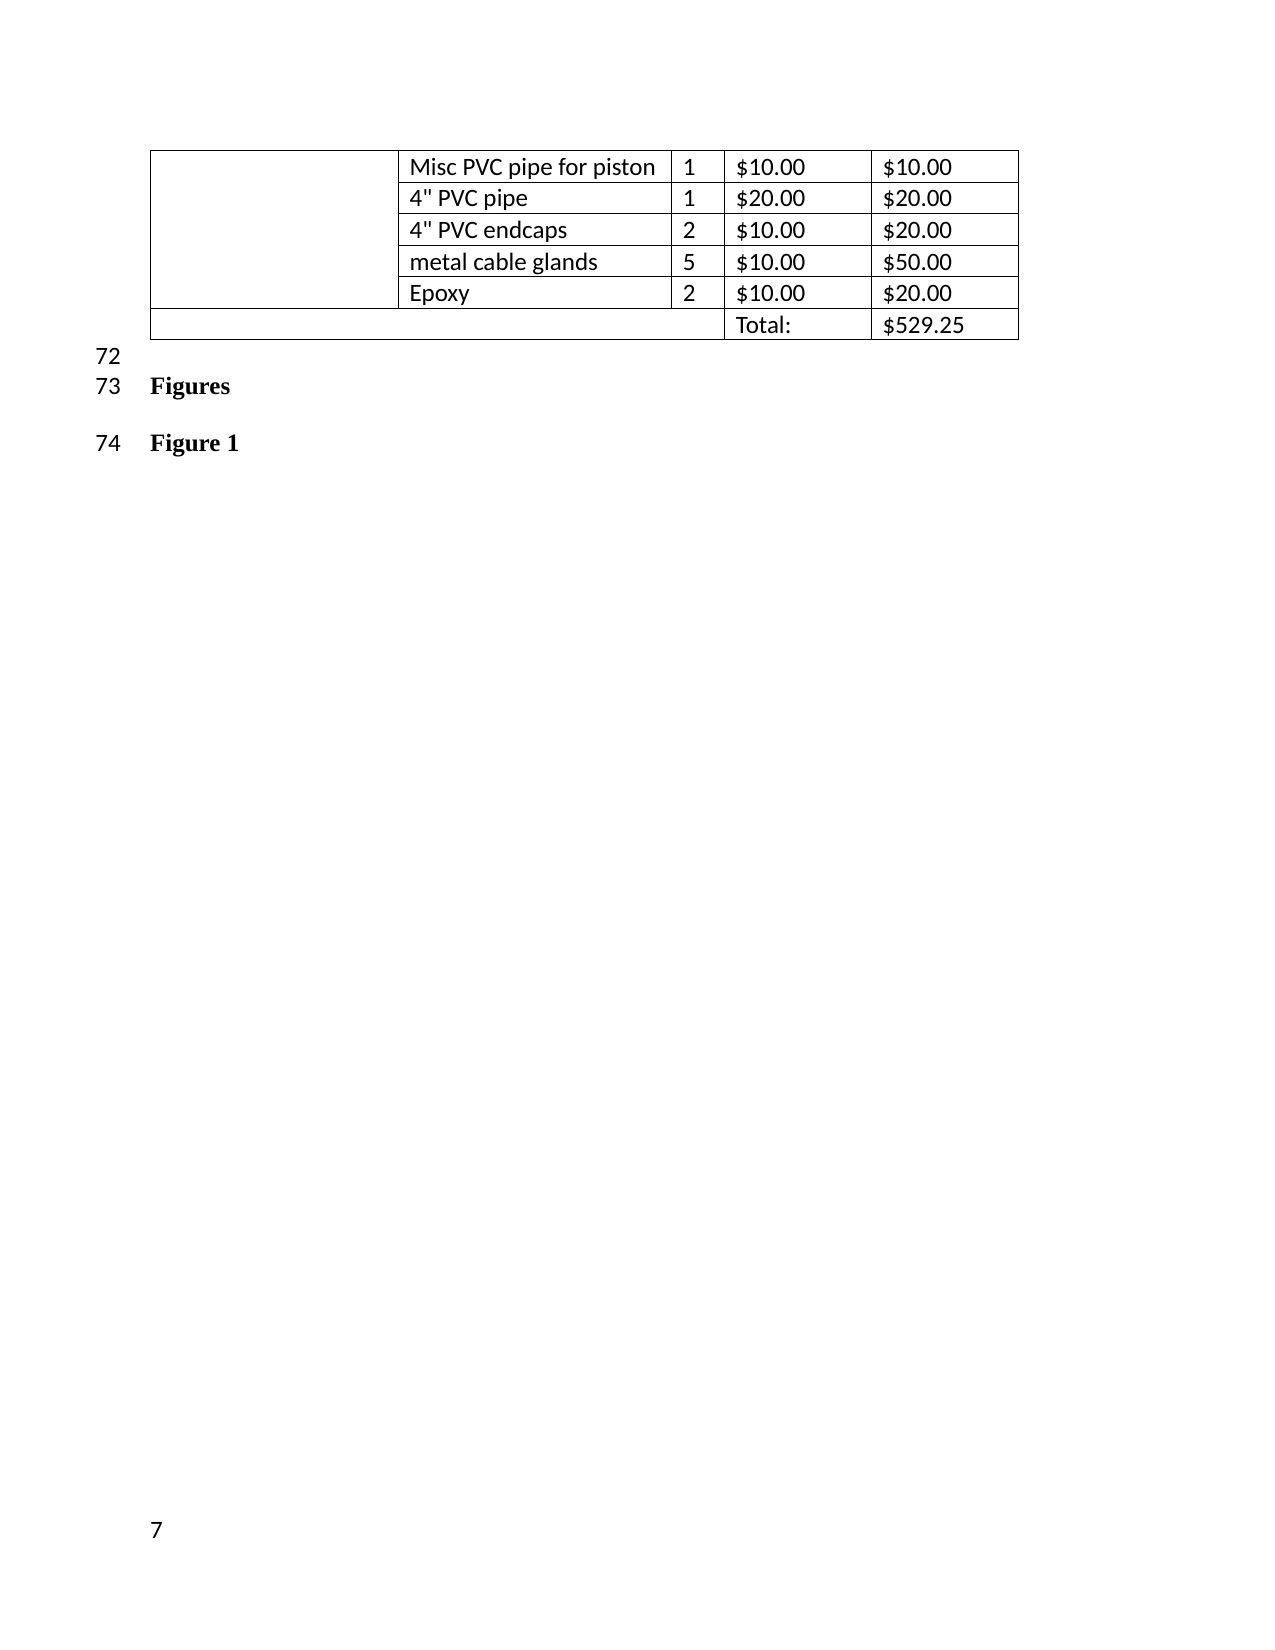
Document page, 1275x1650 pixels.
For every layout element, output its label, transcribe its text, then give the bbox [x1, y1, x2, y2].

text Figure 1 [150, 428, 1125, 457]
table_cell Misc PVC pipe for piston [399, 151, 671, 182]
table_cell 5 [672, 246, 724, 276]
table_cell 4" PVC pipe [399, 183, 671, 213]
table_cell $10.00 [725, 277, 871, 308]
table_cell 2 [672, 277, 724, 308]
table_cell $20.00 [725, 183, 871, 213]
table_cell 1 [672, 183, 724, 213]
table_cell Epoxy [399, 277, 671, 308]
table_cell $10.00 [725, 214, 871, 245]
text Figures [150, 371, 1125, 400]
table_cell $20.00 [872, 214, 1018, 245]
table_cell $20.00 [872, 183, 1018, 213]
table_cell 2 [672, 214, 724, 245]
table_cell $10.00 [725, 151, 871, 182]
table_cell metal cable glands [399, 246, 671, 276]
table_cell 1 [672, 151, 724, 182]
table_cell Total: [725, 309, 871, 339]
table_cell $20.00 [872, 277, 1018, 308]
table_cell $50.00 [872, 246, 1018, 276]
table_cell [151, 309, 724, 339]
table_cell $10.00 [725, 246, 871, 276]
table_cell $529.25 [872, 309, 1018, 339]
table_cell 4" PVC endcaps [399, 214, 671, 245]
table_cell $10.00 [872, 151, 1018, 182]
